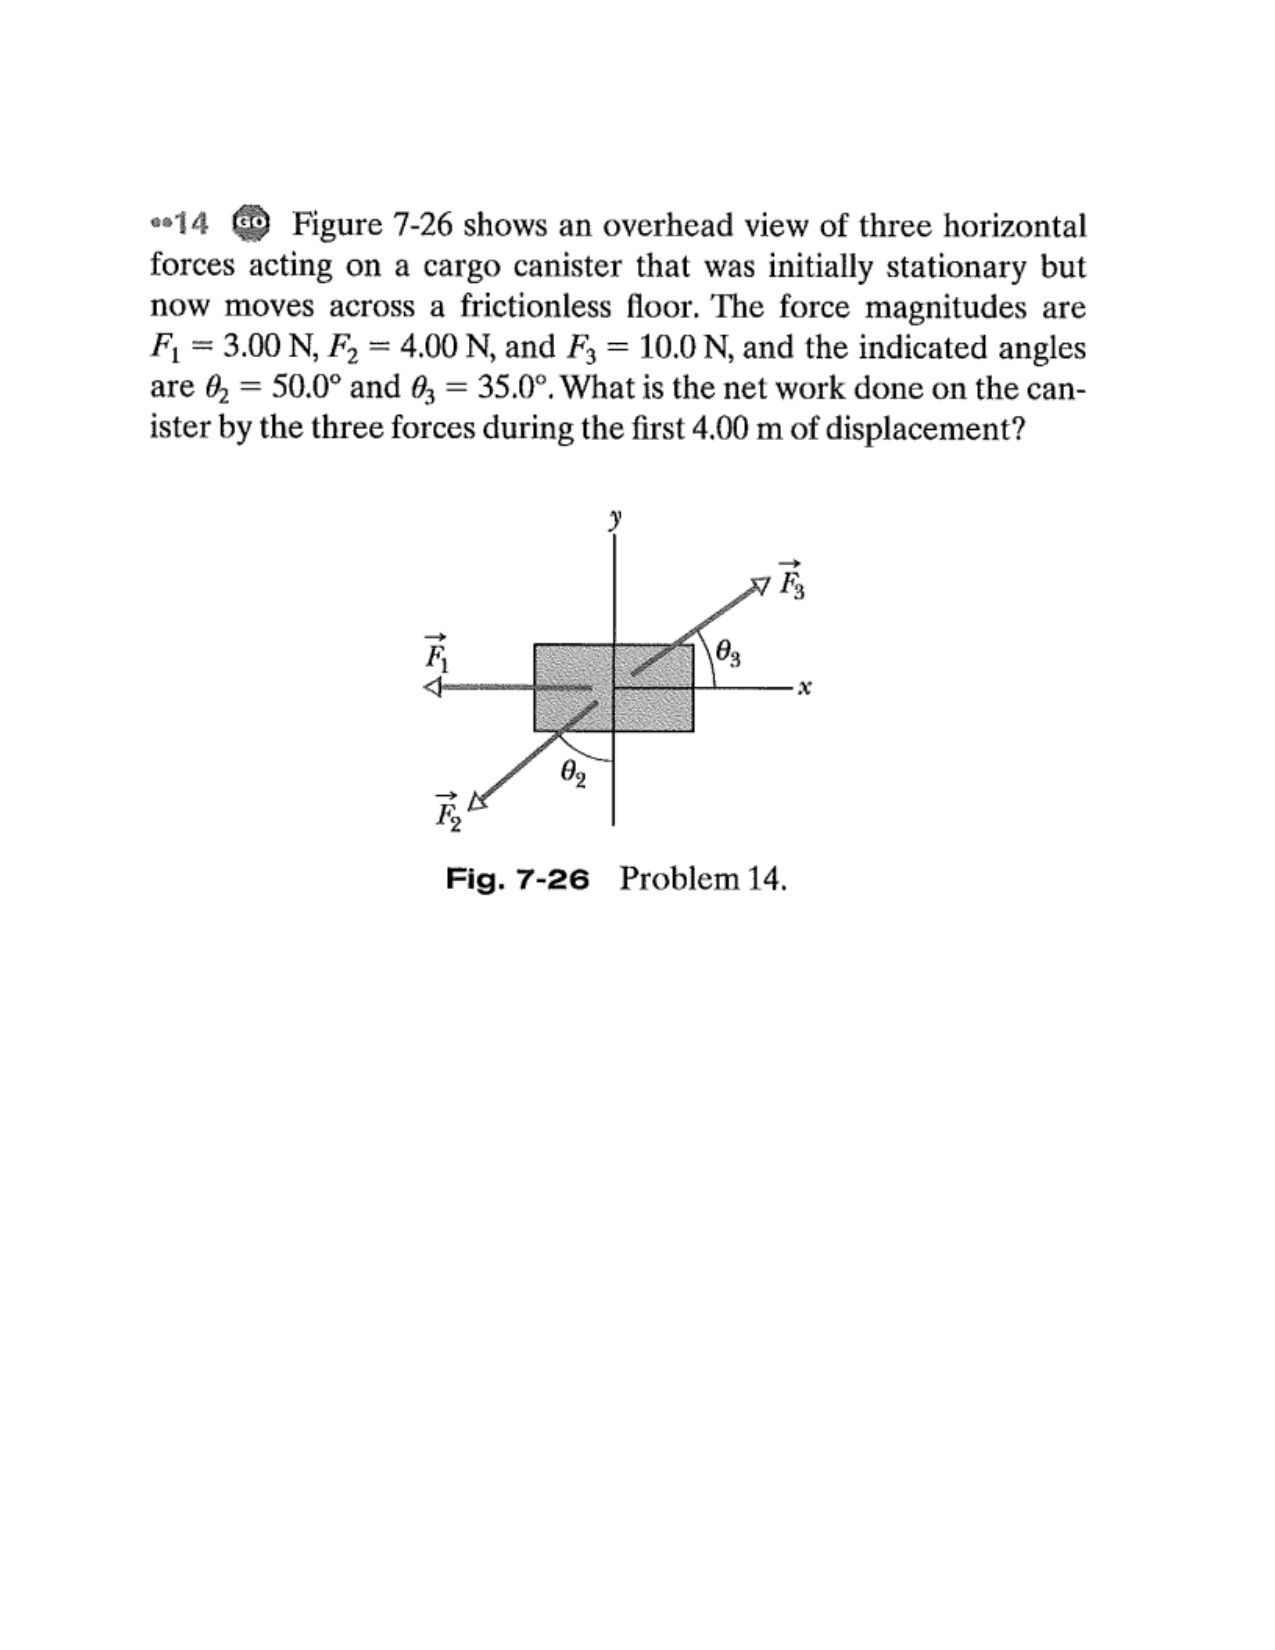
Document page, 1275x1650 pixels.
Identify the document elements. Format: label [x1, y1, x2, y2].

picture [135, 199, 1092, 914]
